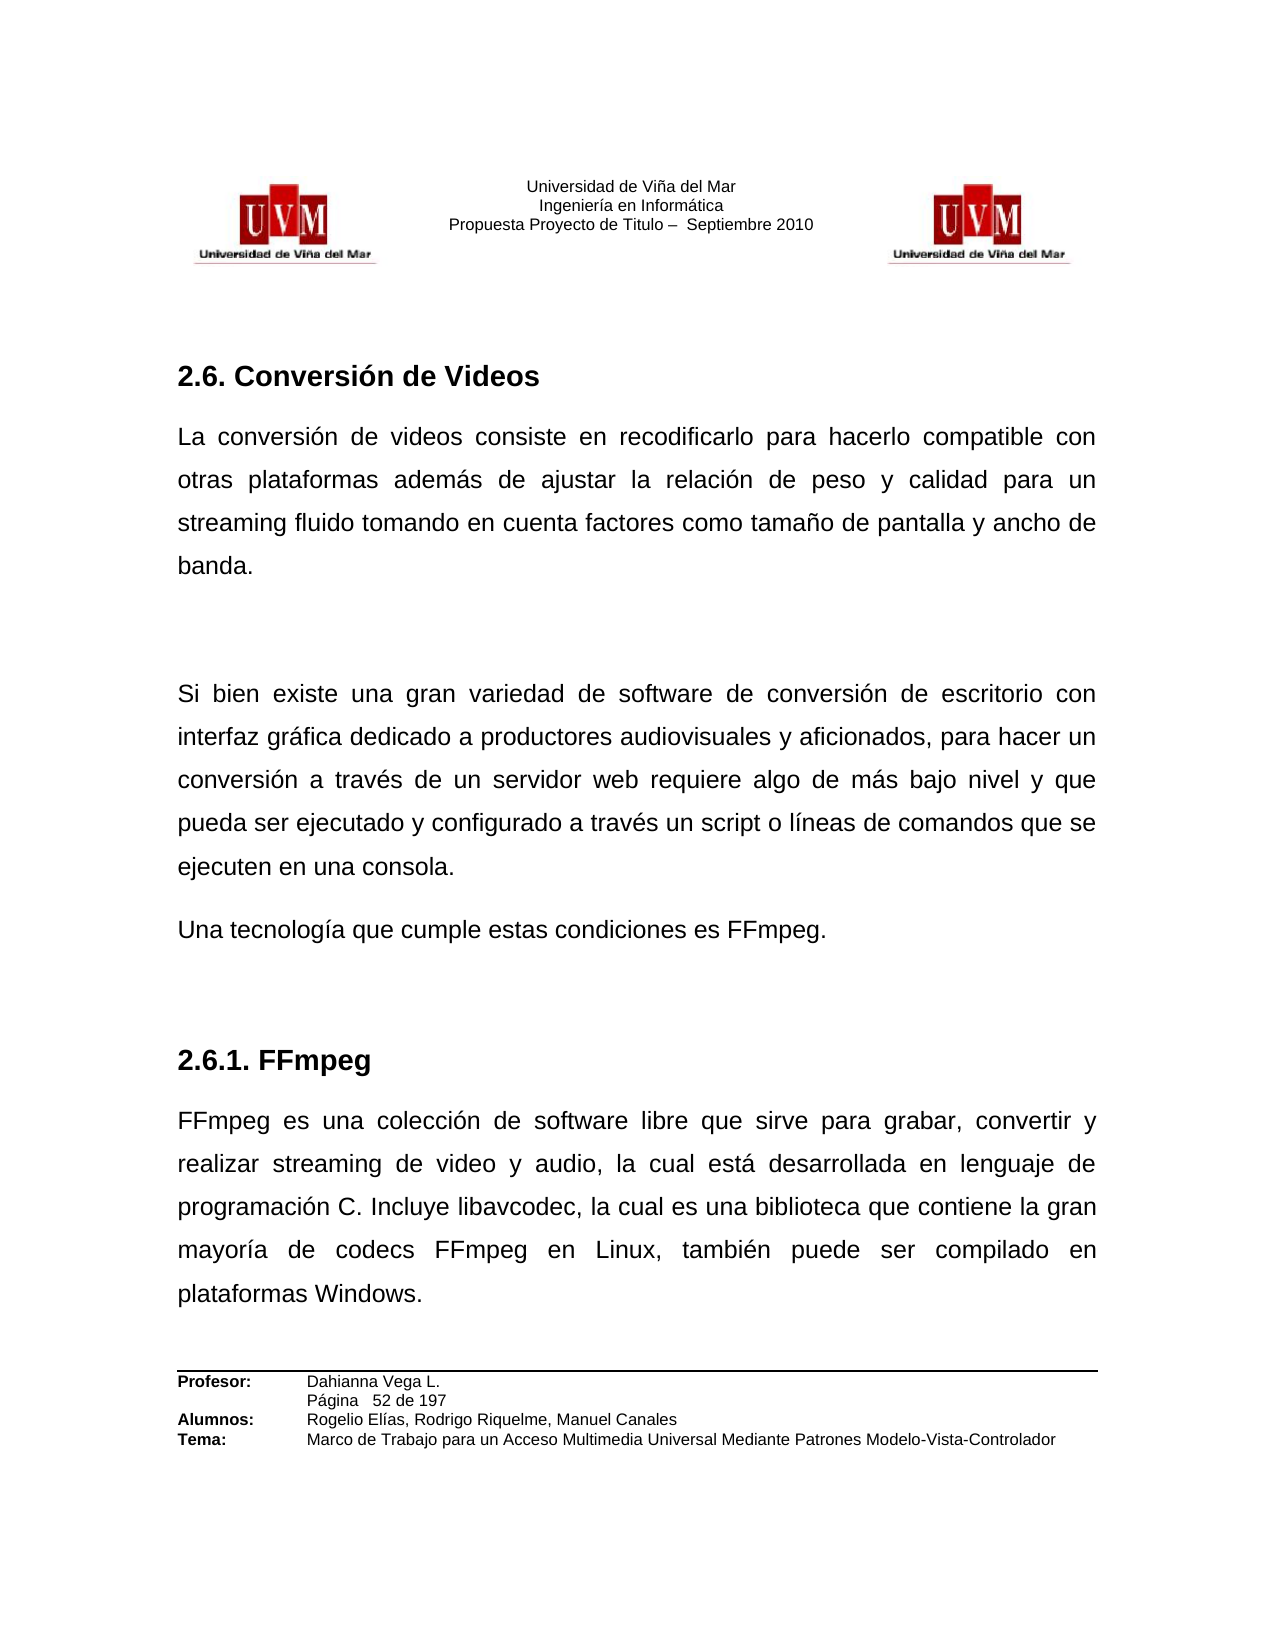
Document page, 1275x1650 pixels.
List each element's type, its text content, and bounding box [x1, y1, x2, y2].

picture [177, 176, 390, 267]
text FFmpeg es una colección de software libre que sirve para grabar, convertir y realizar streaming de video y audio, la cual está desarrollada en lenguaje de programación C. Incluye libavcodec, la cual es una biblioteca que contiene la gran mayoría de codecs FFmpeg en Linux, también puede ser compilado en plataformas Windows. [177, 1106, 1098, 1307]
text Una tecnología que cumple estas condiciones es FFmpeg. [177, 915, 1098, 944]
text Si bien existe una gran variedad de software de conversión de escritorio con interfaz gráfica dedicado a productores audiovisuales y aficionados, para hacer un conversión a través de un servidor web requiere algo de más bajo nivel y que pueda ser ejecutado y configurado a través un script o líneas de comandos que se ejecuten en una consola. [177, 679, 1098, 880]
picture [871, 176, 1084, 267]
subtitle 2.6.1. FFmpeg [177, 1043, 1098, 1077]
text La conversión de videos consiste en recodificarlo para hacerlo compatible con otras plataformas además de ajustar la relación de peso y calidad para un streaming fluido tomando en cuenta factores como tamaño de pantalla y ancho de banda. [177, 422, 1098, 580]
subtitle 2.6. Conversión de Videos [177, 359, 1098, 392]
